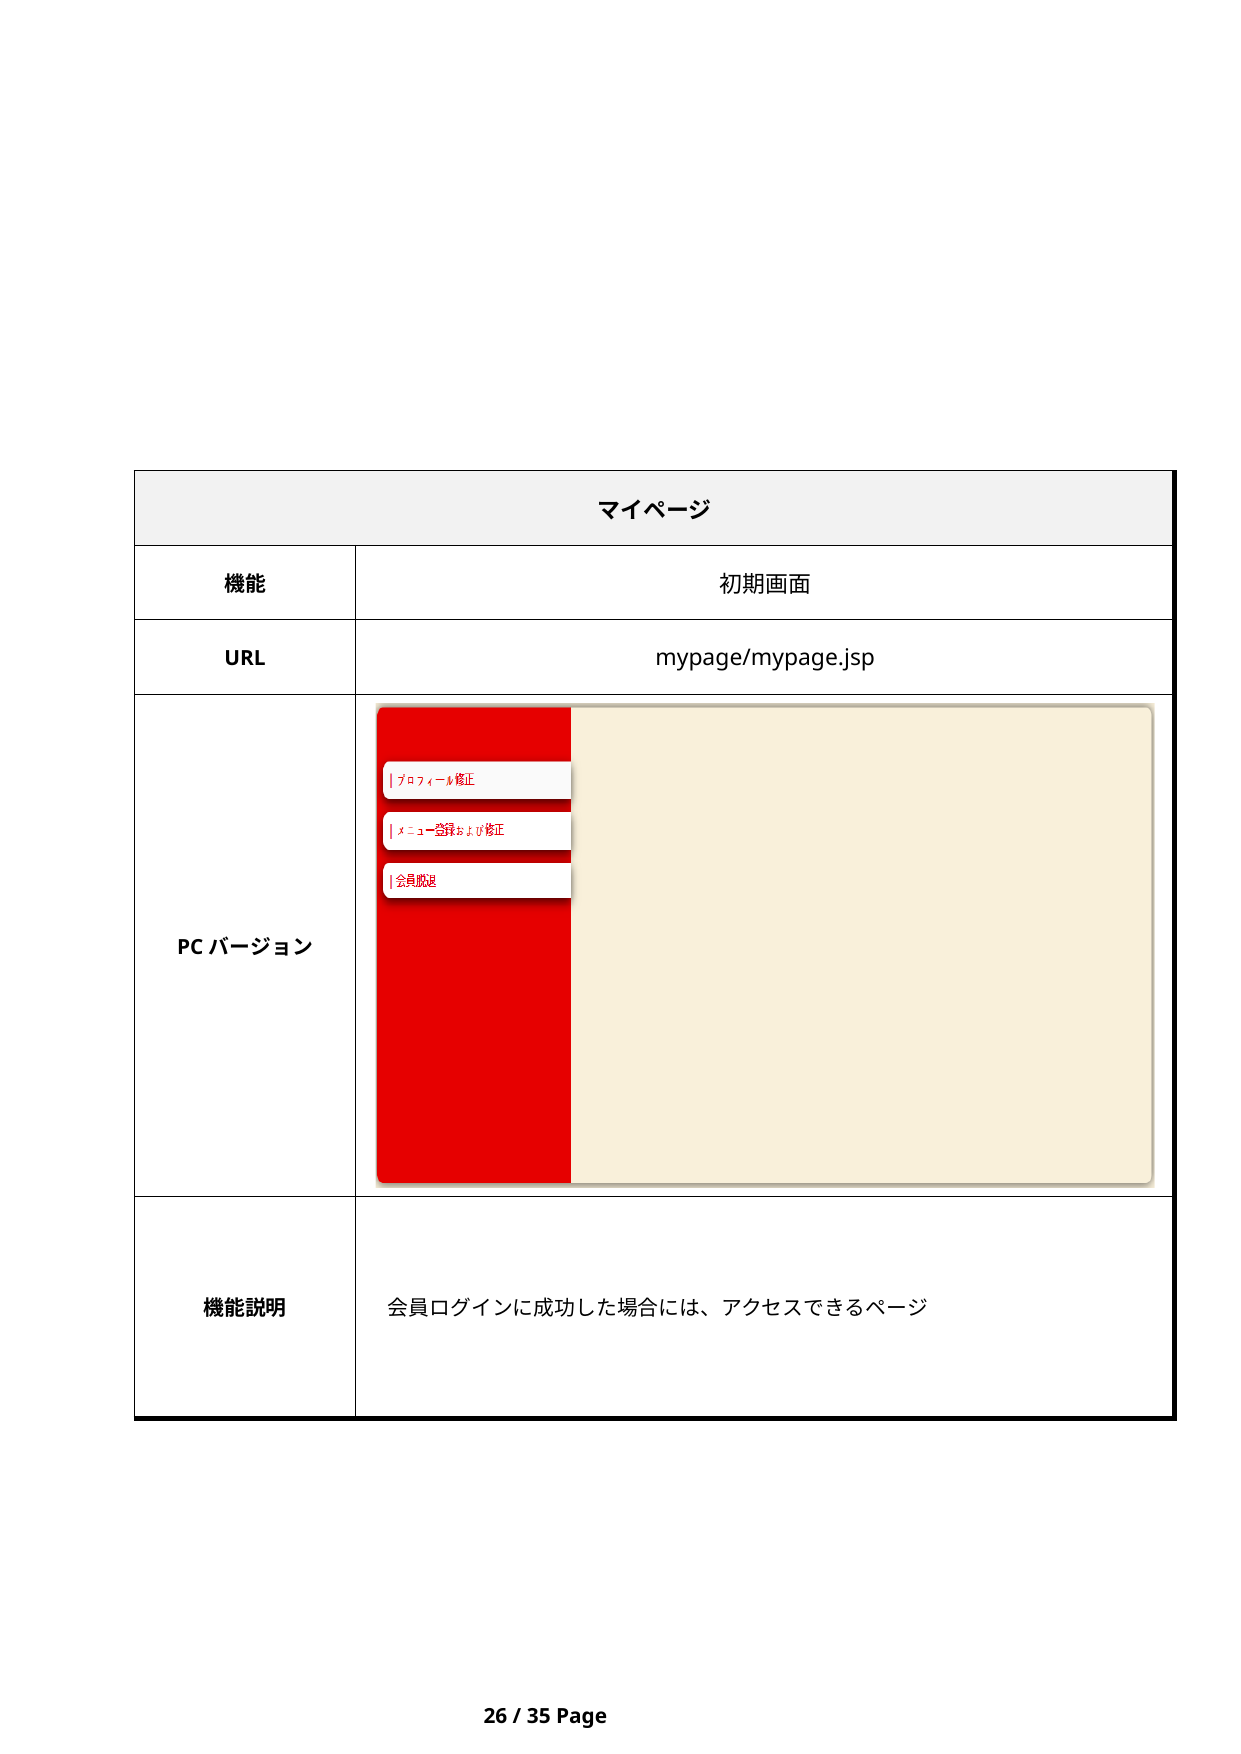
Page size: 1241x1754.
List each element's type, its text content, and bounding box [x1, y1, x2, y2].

table_cell PC バージョン [135, 695, 355, 1196]
table_cell 初期画面 [356, 546, 1172, 619]
table_cell URL [135, 620, 355, 694]
table_cell [356, 695, 1172, 1196]
table_cell 機能説明 [135, 1197, 355, 1416]
table_header マイページ [135, 471, 1172, 545]
table_cell 機能 [135, 546, 355, 619]
table_cell mypage/mypage.jsp [356, 620, 1172, 694]
table_cell 会員ログインに成功した場合には、アクセスできるページ [356, 1197, 1172, 1416]
picture [375, 703, 1155, 1188]
